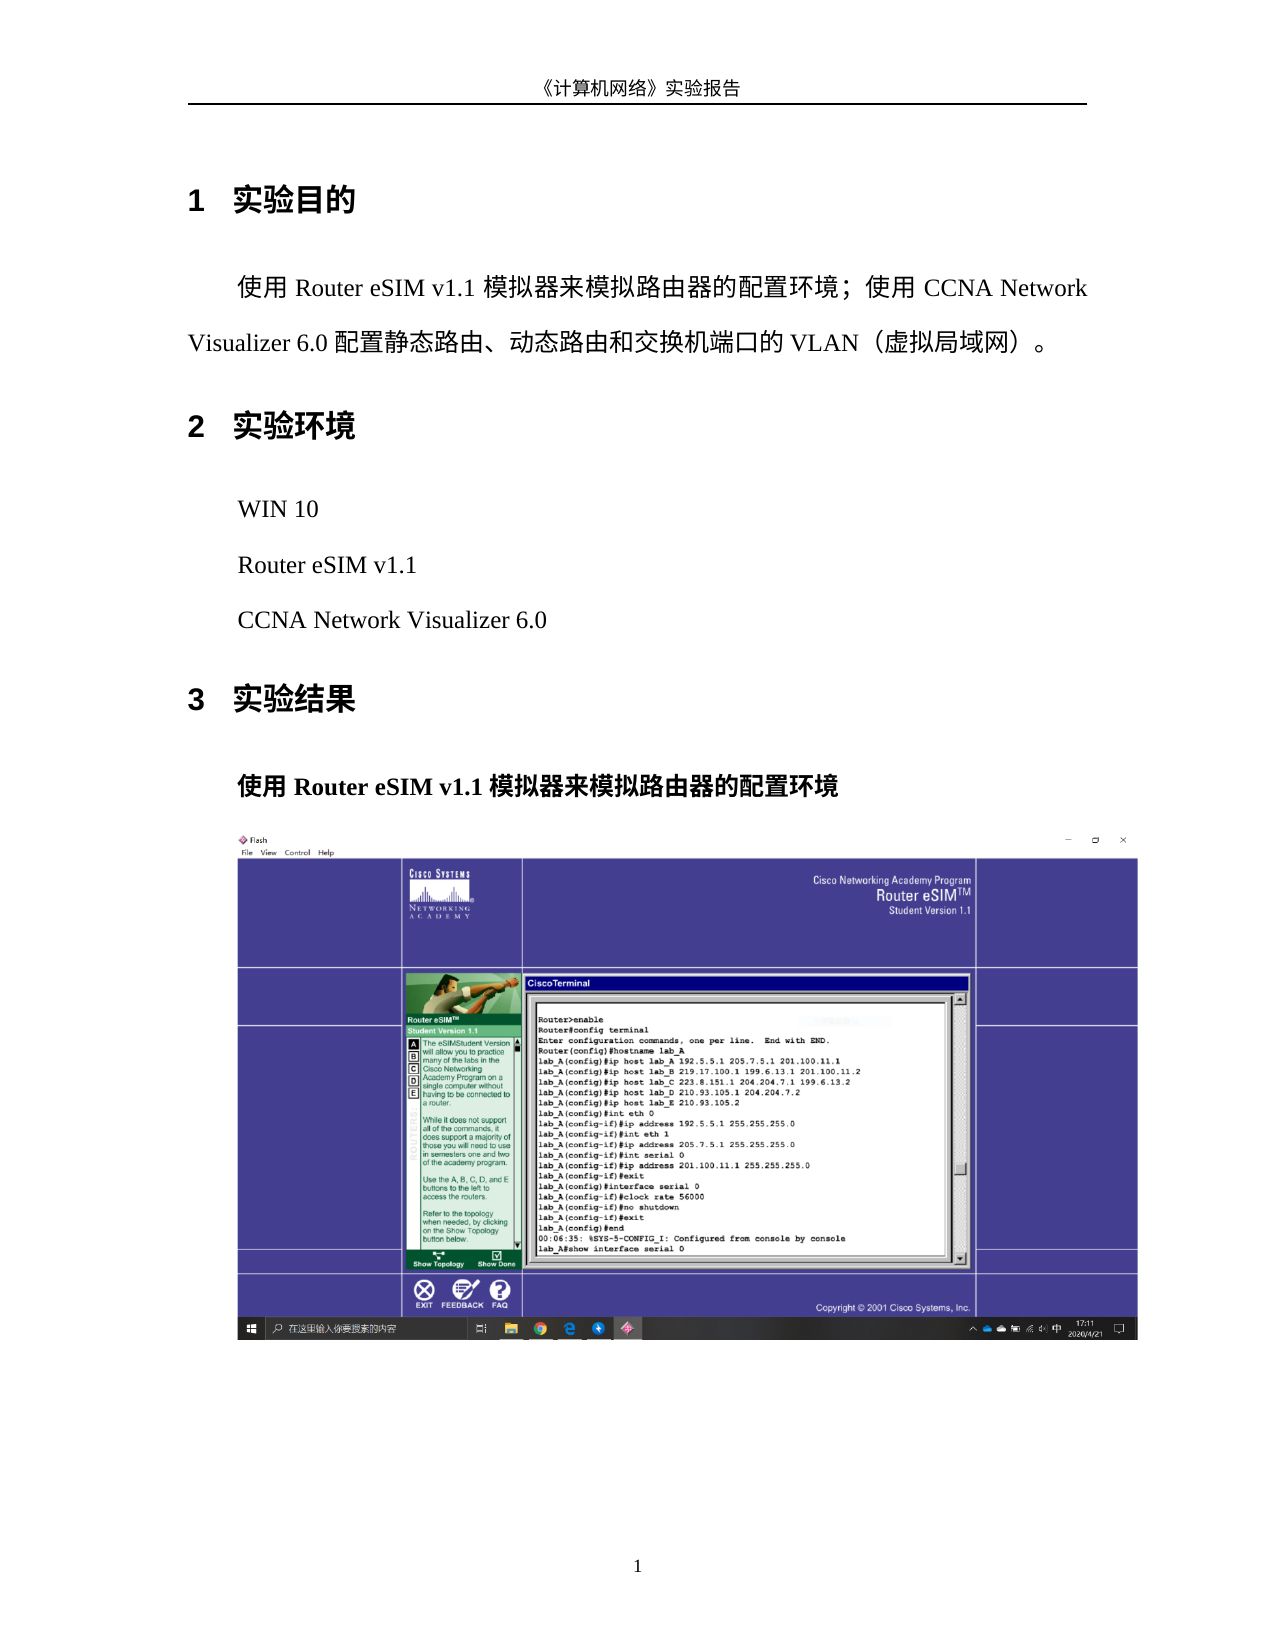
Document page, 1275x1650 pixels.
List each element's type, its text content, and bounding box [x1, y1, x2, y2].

subtitle 实验环境 [187, 402, 1087, 447]
list CCNA Network Visualizer 6.0 [187, 606, 1087, 634]
list 使用 Router eSIM v1.1 模拟器来模拟路由器的配置环境；使用 CCNA Network Visualizer 6.0 配置静态路由、动态路由和交换机端口的 VLAN（虚拟局域网）。 [187, 268, 1087, 358]
picture [237, 833, 1138, 1340]
subtitle 实验目的 [187, 175, 1087, 220]
list WIN 10 [187, 494, 1087, 523]
list 使用 Router eSIM v1.1 模拟器来模拟路由器的配置环境 [187, 767, 1087, 803]
list Router eSIM v1.1 [187, 550, 1087, 579]
subtitle 实验结果 [187, 674, 1087, 719]
